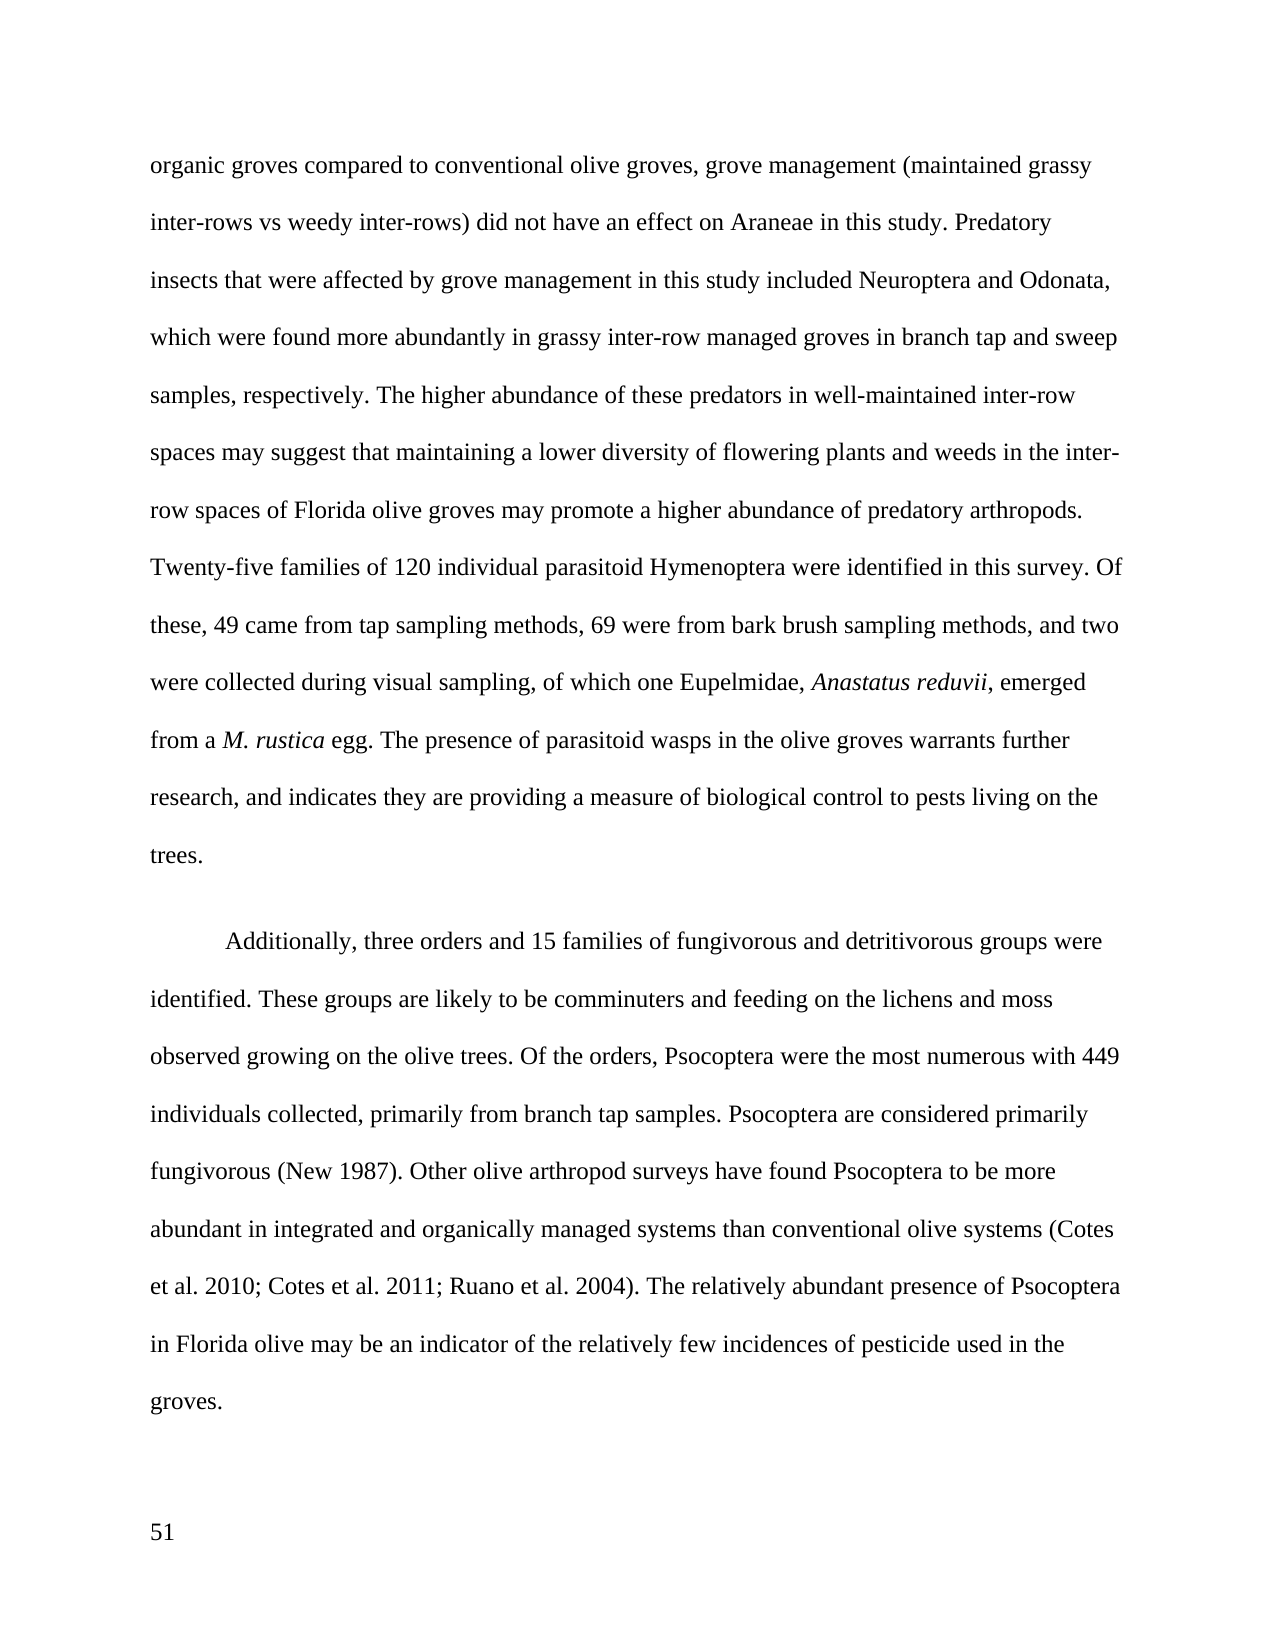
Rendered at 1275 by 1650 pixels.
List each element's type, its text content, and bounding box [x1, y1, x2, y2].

text Additionally, three orders and 15 families of fungivorous and detritivorous groups were identified. These groups are likely to be comminuters and feeding on the lichens and moss observed growing on the olive trees. Of the orders, Psocoptera were the most numerous with 449 individuals collected, primarily from branch tap samples. Psocoptera are considered primarily fungivorous (New 1987). Other olive arthropod surveys have found Psocoptera to be more abundant in integrated and organically managed systems than conventional olive systems (Cotes et al. 2010; Cotes et al. 2011; Ruano et al. 2004). The relatively abundant presence of Psocoptera in Florida olive may be an indicator of the relatively few incidences of pesticide used in the groves. [150, 926, 1125, 1415]
text Twenty-five families of 120 individual parasitoid Hymenoptera were identified in this survey. Of these, 49 came from tap sampling methods, 69 were from bark brush sampling methods, and two were collected during visual sampling, of which one Eupelmidae, Anastatus reduvii, emerged from a M. rustica egg. The presence of parasitoid wasps in the olive groves warrants further research, and indicates they are providing a measure of biological control to pests living on the trees. [150, 552, 1125, 869]
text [150, 150, 1125, 524]
